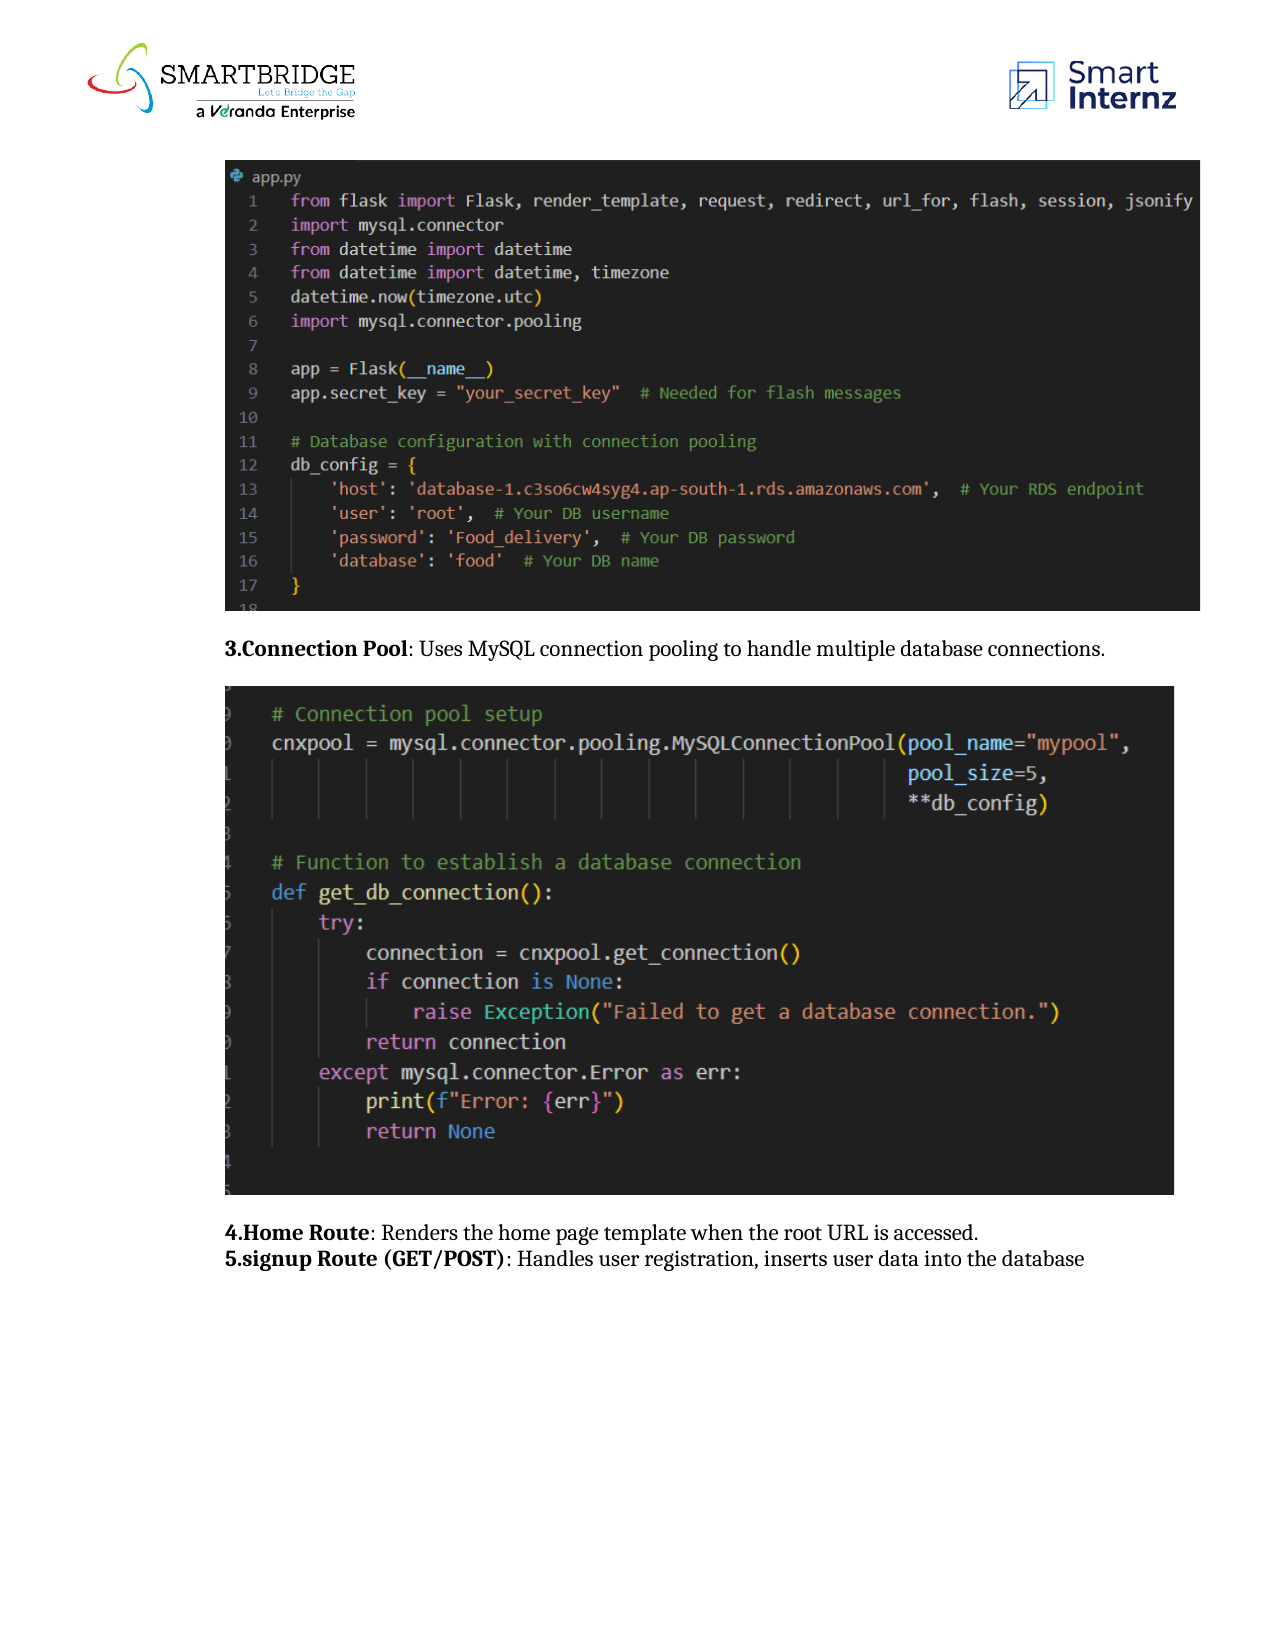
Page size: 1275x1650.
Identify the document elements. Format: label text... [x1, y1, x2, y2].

picture [73, 20, 370, 142]
text 3.Connection Pool: Uses MySQL connection pooling to handle multiple database connections. [225, 635, 1125, 662]
picture [1004, 61, 1181, 109]
text 5.signup Route (GET/POST): Handles user registration, inserts user data into the database [150, 1246, 1125, 1272]
text 4.Home Route: Renders the home page template when the root URL is accessed. [150, 1219, 1125, 1246]
picture [225, 160, 1200, 611]
picture [225, 686, 1175, 1195]
